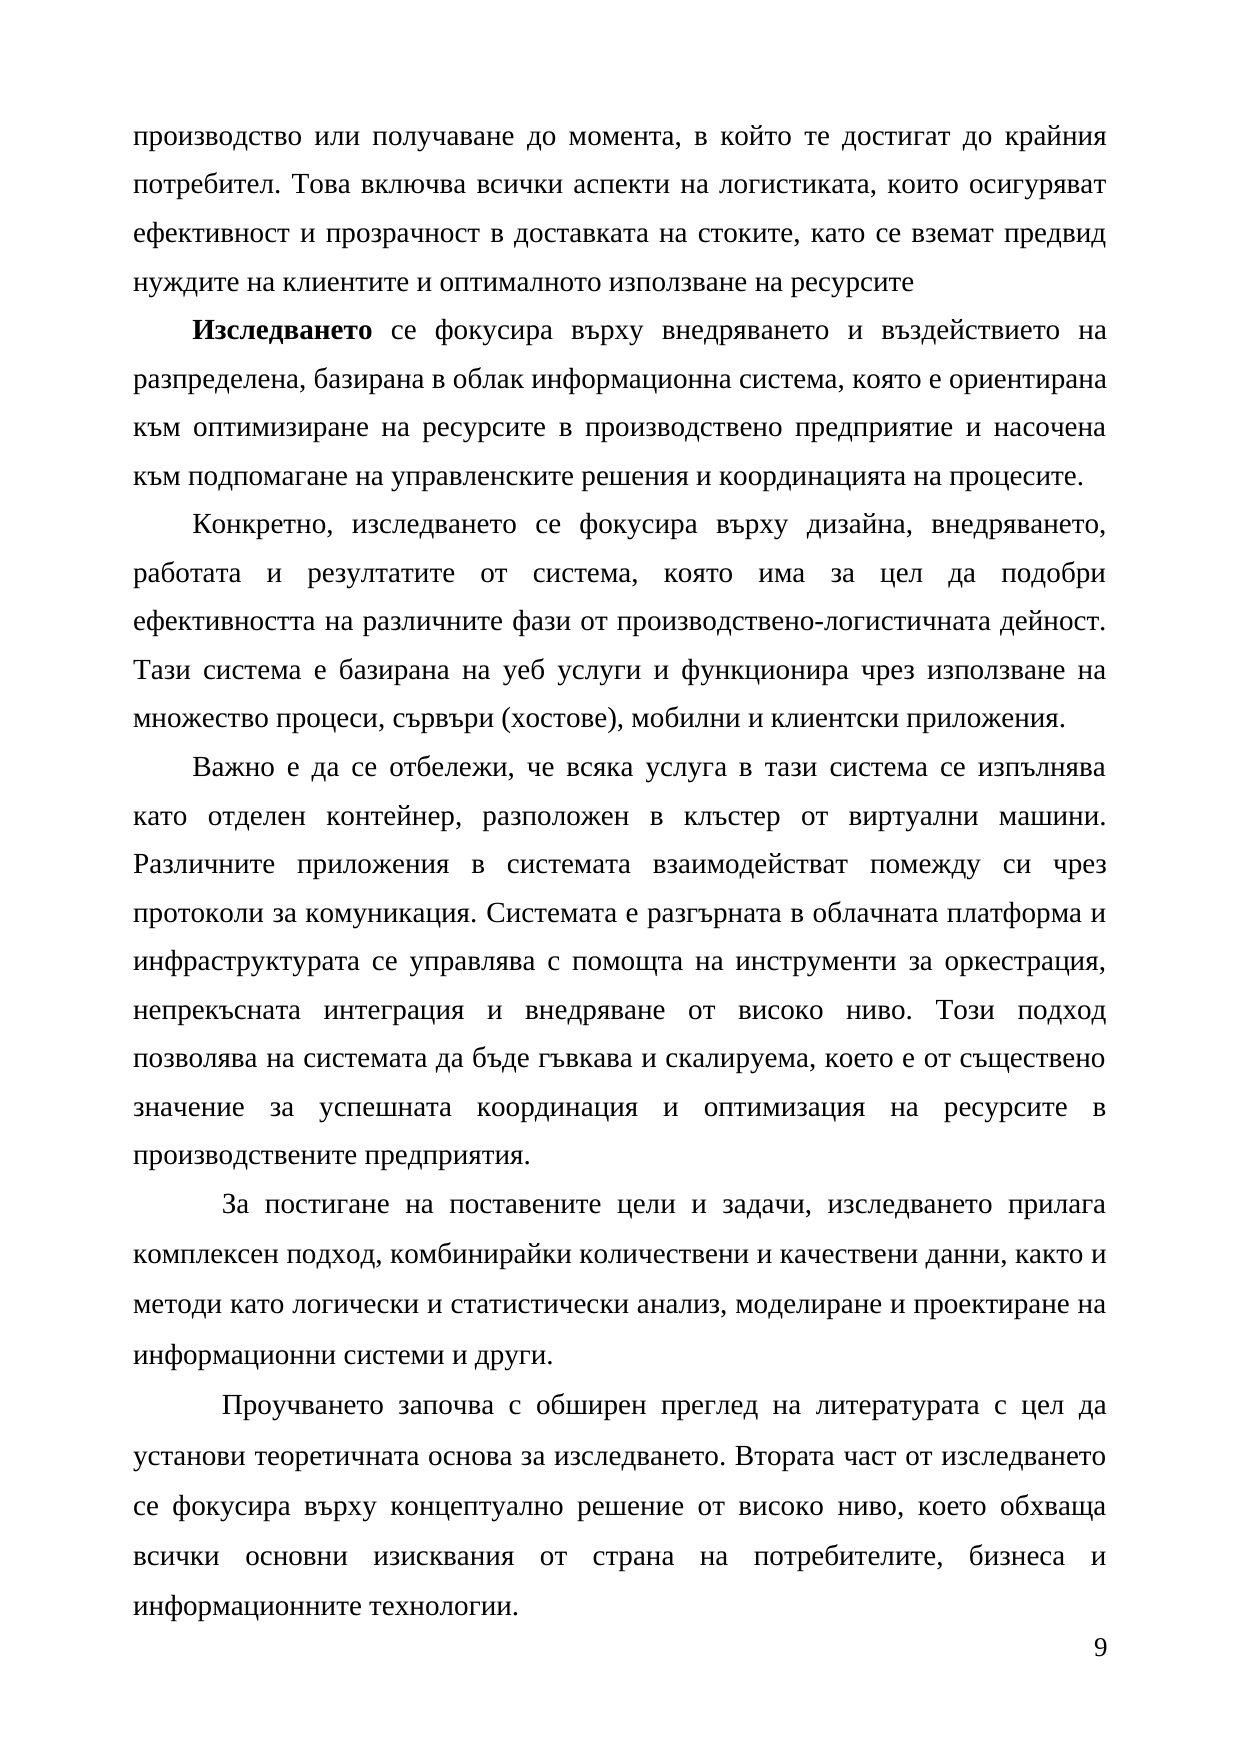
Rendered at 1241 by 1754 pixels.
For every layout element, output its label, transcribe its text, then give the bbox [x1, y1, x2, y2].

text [133, 118, 1107, 297]
text Важно е да се отбележи, че всяка услуга в тази система се изпълнява като отделен контейнер, разположен в клъстер от виртуални машини. Различните приложения в системата взаимодействат помежду си чрез протоколи за комуникация. Системата е разгърната в облачната платформа и инфраструктурата се управлява с помощта на инструменти за оркестрация, непрекъсната интеграция и внедряване от високо ниво. Този подход позволява на системата да бъде гъвкава и скалируема, което е от съществено значение за успешната координация и оптимизация на ресурсите в производствените предприятия. [133, 749, 1107, 1171]
text За постигане на поставените цели и задачи, изследването прилага комплексен подход, комбинирайки количествени и качествени данни, както и методи като логически и статистически анализ, моделиране и проектиране на информационни системи и други. [133, 1186, 1107, 1371]
text Конкретно, изследването се фокусира върху дизайна, внедряването, работата и резултатите от система, която има за цел да подобри ефективността на различните фази от производствено-логистичната дейност. Тази система е базирана на уеб услуги и функционира чрез използване на множество процеси, сървъри (хостове), мобилни и клиентски приложения. [133, 506, 1107, 734]
text Изследването се фокусира върху внедряването и въздействието на разпределена, базирана в облак информационна система, която е ориентирана към оптимизиране на ресурсите в производствено предприятие и насочена към подпомагане на управленските решения и координацията на процесите. [133, 312, 1107, 491]
text Проучването започва с обширен преглед на литературата с цел да установи теоретичната основа за изследването. Втората част от изследването се фокусира върху концептуално решение от високо ниво, което обхваща всички основни изисквания от страна на потребителите, бизнеса и информационните технологии. [133, 1387, 1107, 1622]
